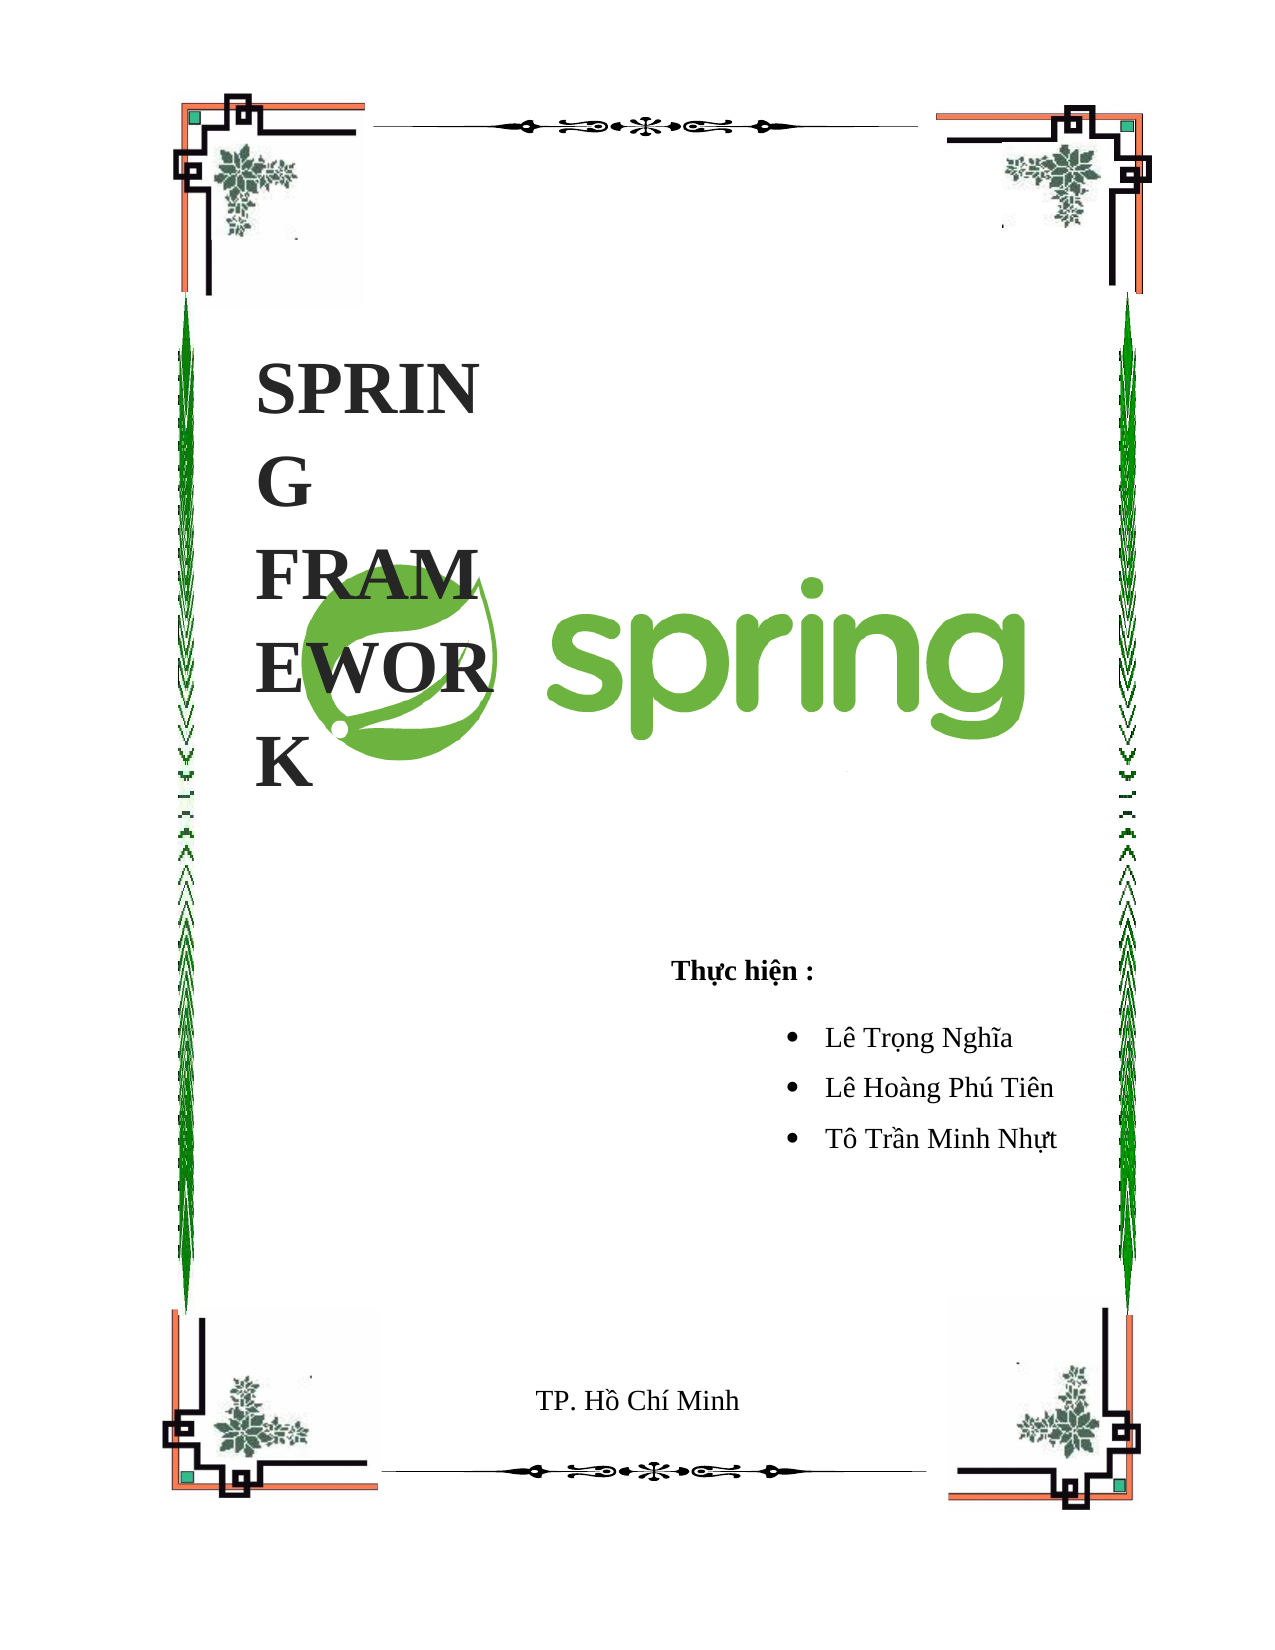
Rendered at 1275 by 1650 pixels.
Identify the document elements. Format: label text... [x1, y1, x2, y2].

picture [214, 1376, 311, 1383]
list Tô Trần Minh Nhựt [787, 1121, 1125, 1155]
picture [268, 437, 1077, 862]
picture [163, 987, 377, 1383]
text Thực hiện : [150, 953, 1125, 987]
picture [214, 1417, 311, 1459]
picture [163, 1417, 377, 1497]
picture [936, 105, 1152, 294]
text TP. Hồ Chí Minh [150, 1383, 1125, 1417]
list Lê Trọng Nghĩa [787, 1020, 1125, 1054]
picture [949, 1298, 1140, 1509]
list Lê Hoàng Phú Tiên [787, 1071, 1125, 1104]
picture [1017, 1363, 1101, 1383]
picture [1017, 1417, 1101, 1458]
picture [174, 94, 364, 953]
